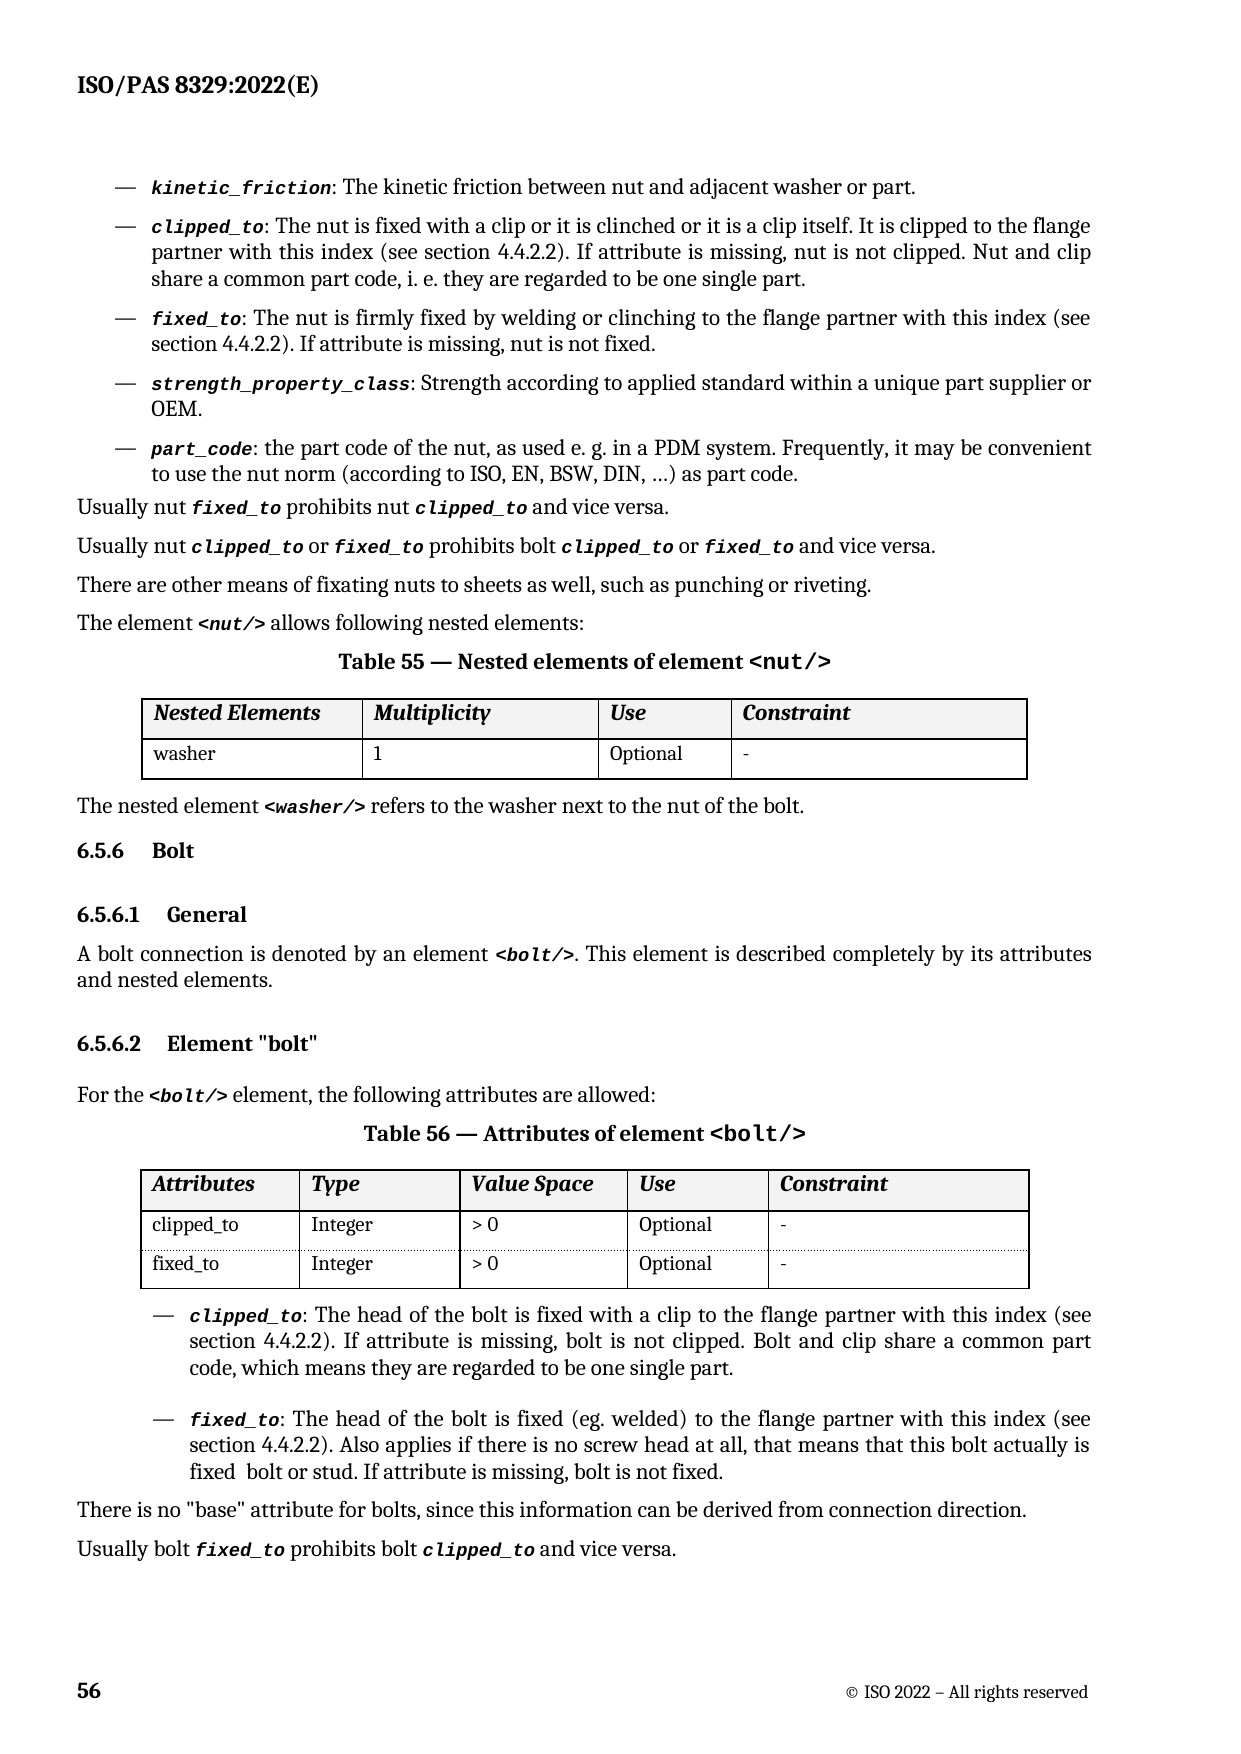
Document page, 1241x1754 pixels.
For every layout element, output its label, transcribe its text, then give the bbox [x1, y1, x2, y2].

text There are other means of fixating nuts to sheets as well, such as punching or riveting. [77, 571, 1092, 598]
text The element <nut/> allows following nested elements: [77, 610, 1092, 637]
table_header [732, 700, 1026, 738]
list part_code: the part code of the nut, as used e. g. in a PDM system. Frequently, it may be convenient to use the nut norm (according to ISO, EN, BSW, DIN, …) as part code. [114, 435, 1092, 487]
text There is no "base" attribute for bolts, since this information can be derived from connection direction. [77, 1497, 1092, 1524]
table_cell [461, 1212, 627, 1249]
subtitle Element "bolt" [77, 1031, 1092, 1057]
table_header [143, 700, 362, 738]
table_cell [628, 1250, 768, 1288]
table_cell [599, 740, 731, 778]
text Usually nut clipped_to or fixed_to prohibits bolt clipped_to or fixed_to and vice versa. [77, 532, 1092, 559]
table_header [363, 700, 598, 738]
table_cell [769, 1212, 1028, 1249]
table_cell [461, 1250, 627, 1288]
subtitle Bolt [77, 838, 1092, 864]
list clipped_to: The nut is fixed with a clip or it is clinched or it is a clip itself. It is clipped to the flange partner with this index (see section 4.4.2.2). If attribute is missing, nut is not clipped. Nut and clip share a common part code, i. e. they are regarded to be one single part. [114, 213, 1092, 292]
list strength_property_class: Strength according to applied standard within a unique part supplier or OEM. [114, 369, 1092, 422]
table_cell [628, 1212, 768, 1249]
text The nested element <washer/> refers to the washer next to the nut of the bolt. [77, 792, 1092, 819]
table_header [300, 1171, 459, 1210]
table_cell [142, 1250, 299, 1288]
subtitle General [77, 901, 1092, 928]
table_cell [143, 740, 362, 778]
text A bolt connection is denoted by an element <bolt/>. This element is described completely by its attributes and nested elements. [77, 940, 1092, 993]
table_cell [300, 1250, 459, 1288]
list fixed_to: The nut is firmly fixed by welding or clinching to the flange partner with this index (see section 4.4.2.2). If attribute is missing, nut is not fixed. [114, 304, 1092, 357]
list fixed_to: The head of the bolt is fixed (eg. welded) to the flange partner with this index (see section 4.4.2.2). Also applies if there is no screw head at all, that means that this bolt actually is fixed bolt or stud. If attribute is missing, bolt is not fixed. [152, 1406, 1092, 1485]
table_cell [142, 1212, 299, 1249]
text Usually bolt fixed_to prohibits bolt clipped_to and vice versa. [77, 1536, 1092, 1562]
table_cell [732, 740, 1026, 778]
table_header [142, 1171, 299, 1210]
list kinetic_friction: The kinetic friction between nut and adjacent washer or part. [114, 174, 1092, 200]
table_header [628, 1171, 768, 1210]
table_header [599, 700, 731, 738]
list clipped_to: The head of the bolt is fixed with a clip to the flange partner with this index (see section 4.4.2.2). If attribute is missing, bolt is not clipped. Bolt and clip share a common part code, which means they are regarded to be one single part. [152, 1302, 1092, 1381]
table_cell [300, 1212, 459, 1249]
text Table 55 — Nested elements of element <nut/> [77, 649, 1092, 677]
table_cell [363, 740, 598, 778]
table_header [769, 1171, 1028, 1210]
text For the <bolt/> element, the following attributes are allowed: [77, 1082, 1092, 1108]
text Usually nut fixed_to prohibits nut clipped_to and vice versa. [77, 494, 1092, 520]
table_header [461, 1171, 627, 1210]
text Table 56 — Attributes of element <bolt/> [77, 1121, 1092, 1148]
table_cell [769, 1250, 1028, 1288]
